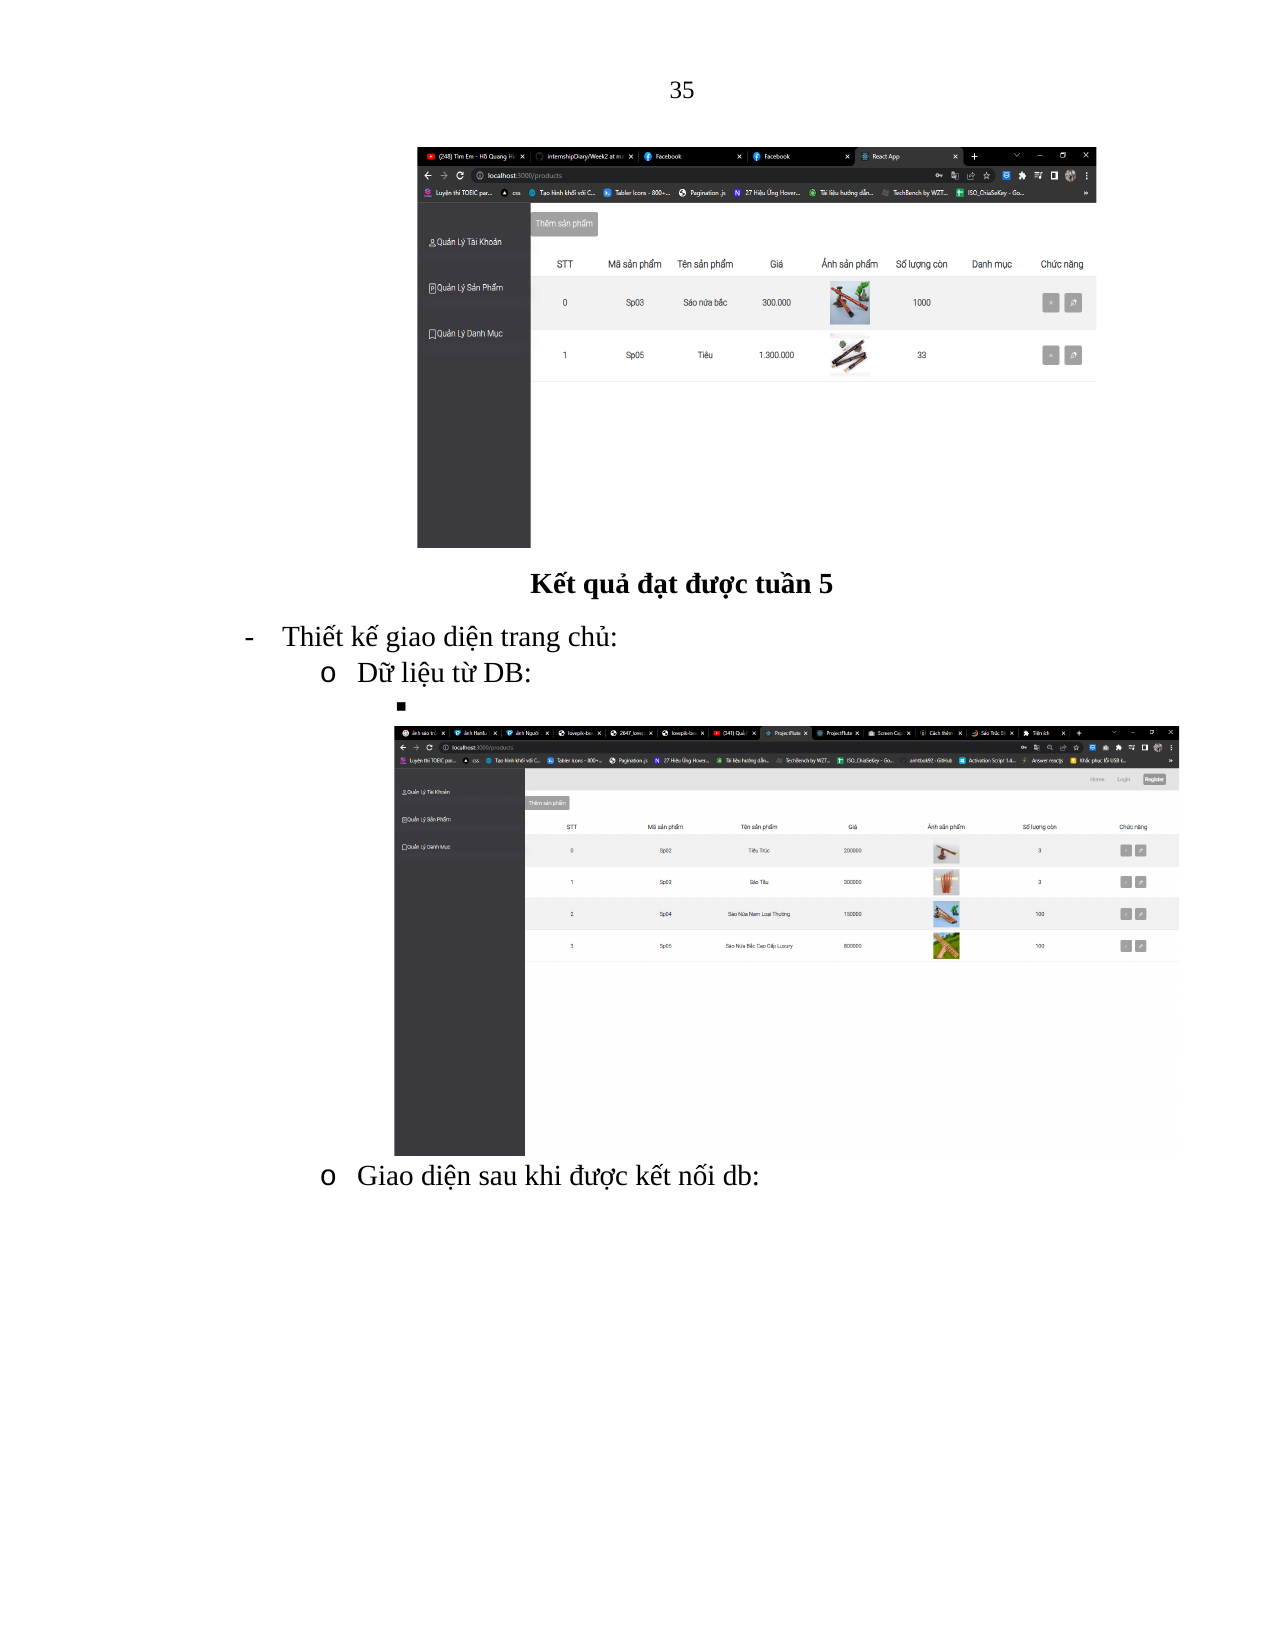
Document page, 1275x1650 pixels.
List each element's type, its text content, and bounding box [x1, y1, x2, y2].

picture [394, 726, 1180, 1156]
list Thiết kế giao diện trang chủ: [244, 619, 1157, 653]
list Dữ liệu từ DB: [319, 655, 1157, 691]
text Kết quả đạt được tuần 5 [207, 566, 1157, 600]
list Giao diện sau khi được kết nối db: [319, 1158, 1157, 1194]
picture [417, 147, 1097, 548]
